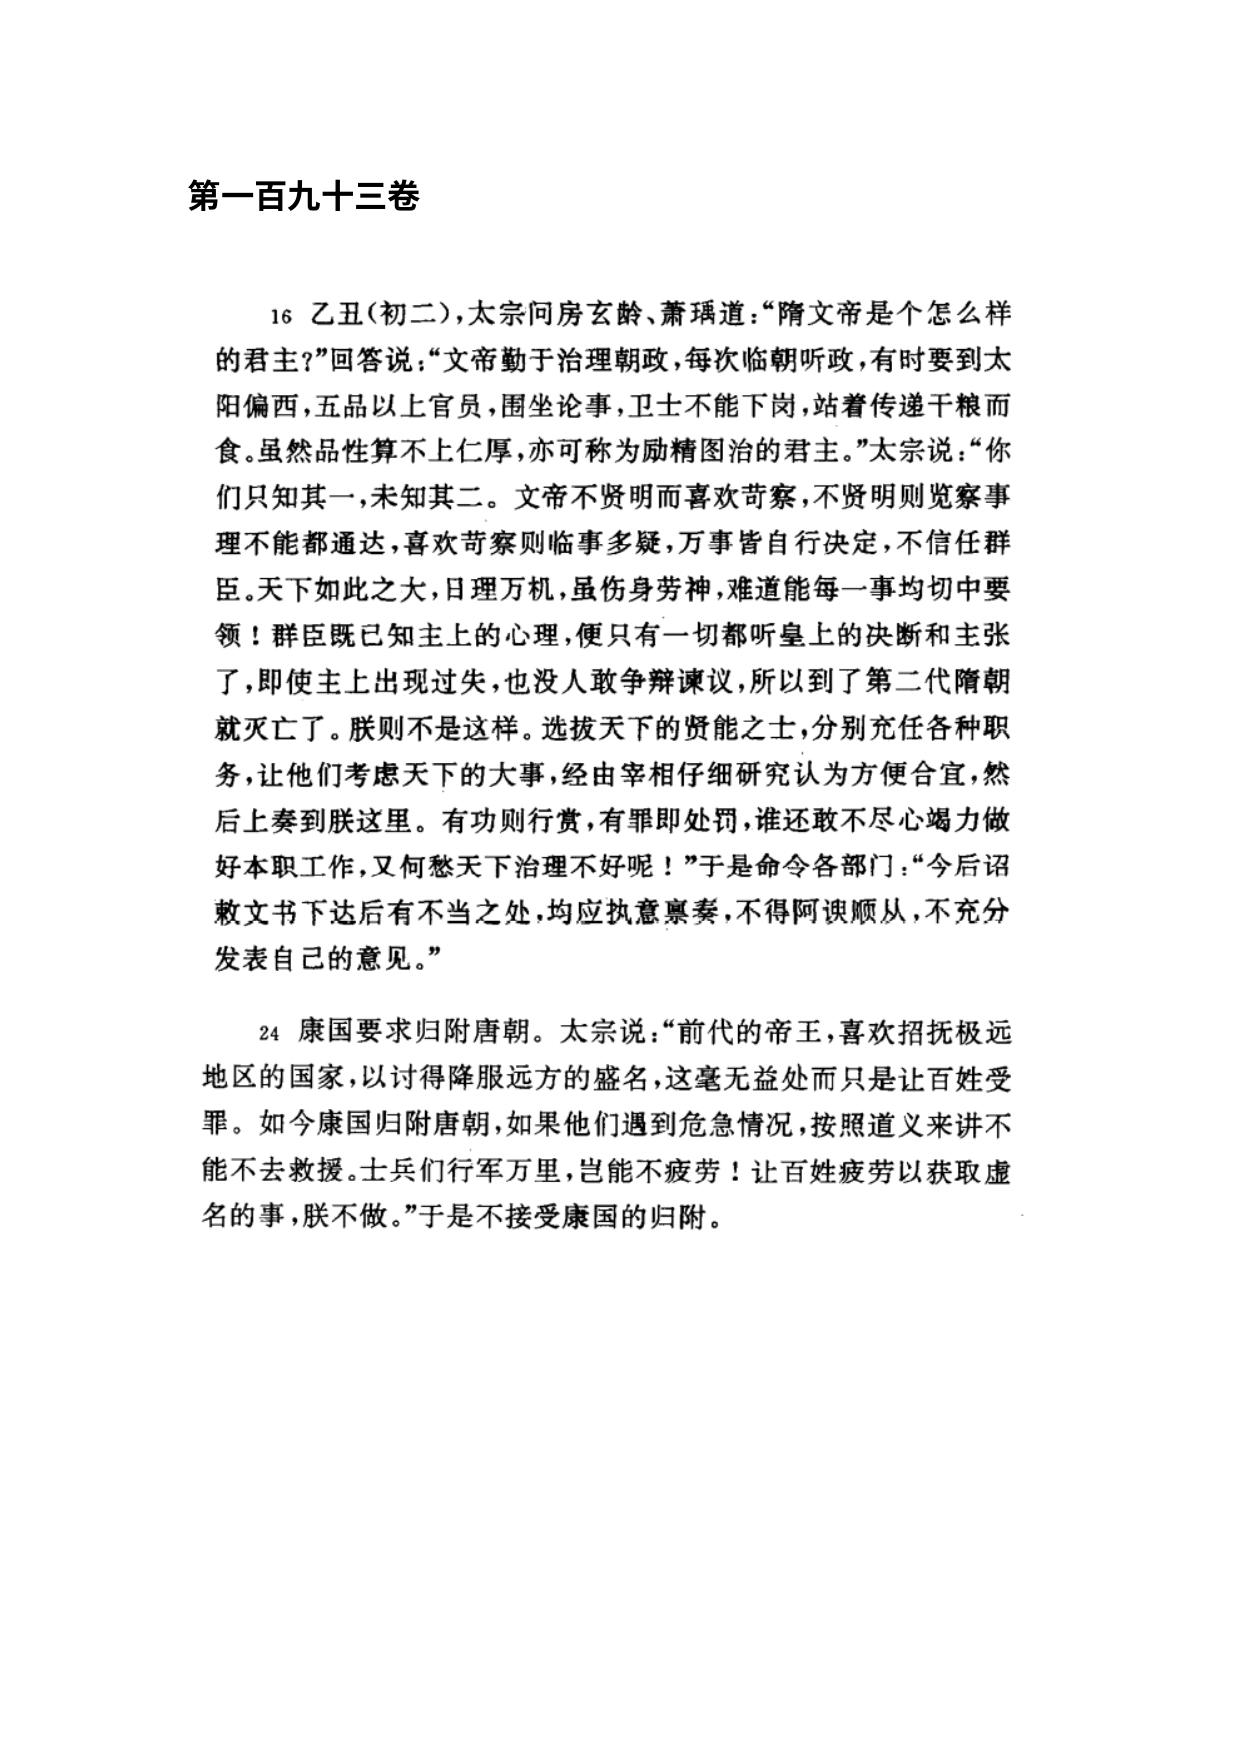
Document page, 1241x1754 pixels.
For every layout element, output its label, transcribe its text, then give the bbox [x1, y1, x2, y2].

picture [187, 1004, 1030, 1241]
picture [187, 289, 1030, 976]
subtitle 第一百九十三卷 [187, 162, 1053, 227]
